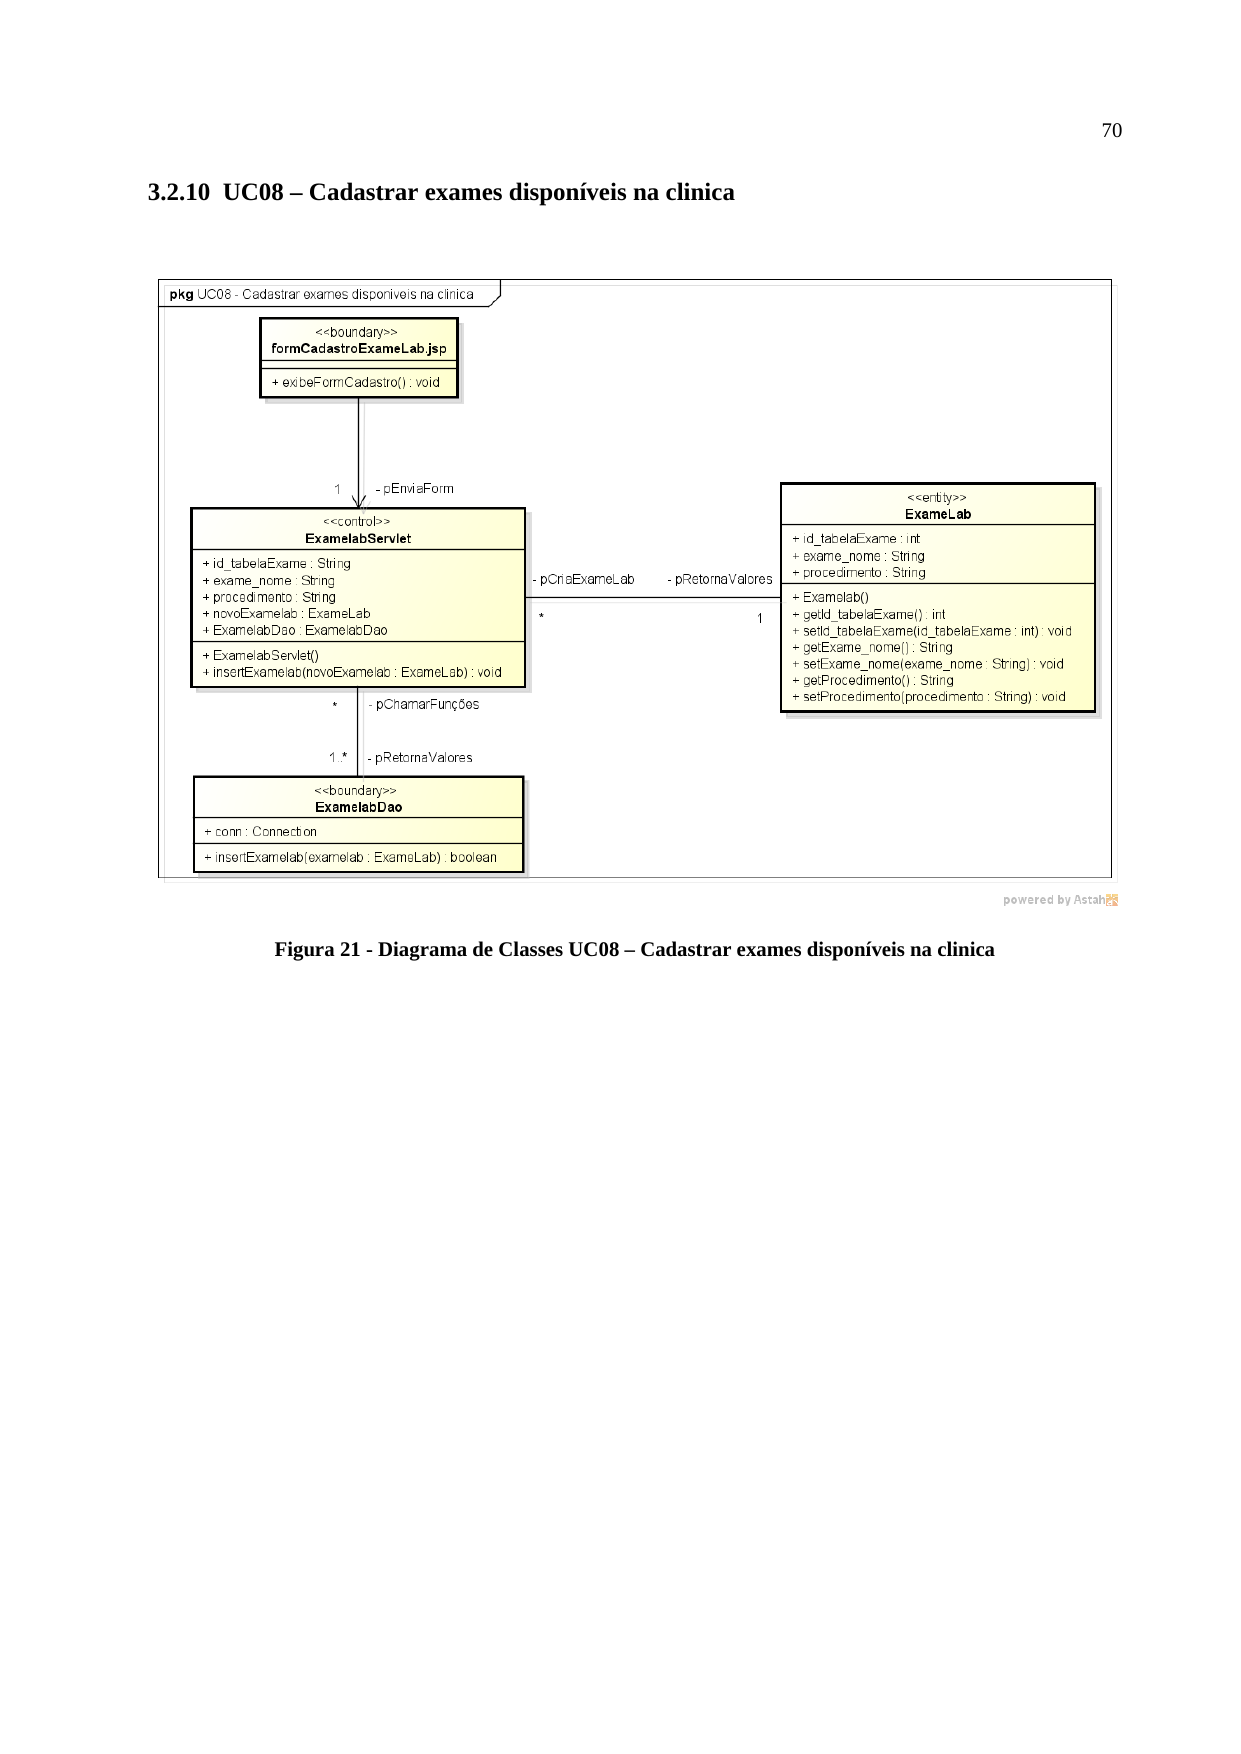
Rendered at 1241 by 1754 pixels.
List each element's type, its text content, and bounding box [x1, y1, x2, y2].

picture [147, 268, 1122, 910]
subtitle UC08 – Cadastrar exames disponíveis na clinica [148, 177, 1122, 206]
